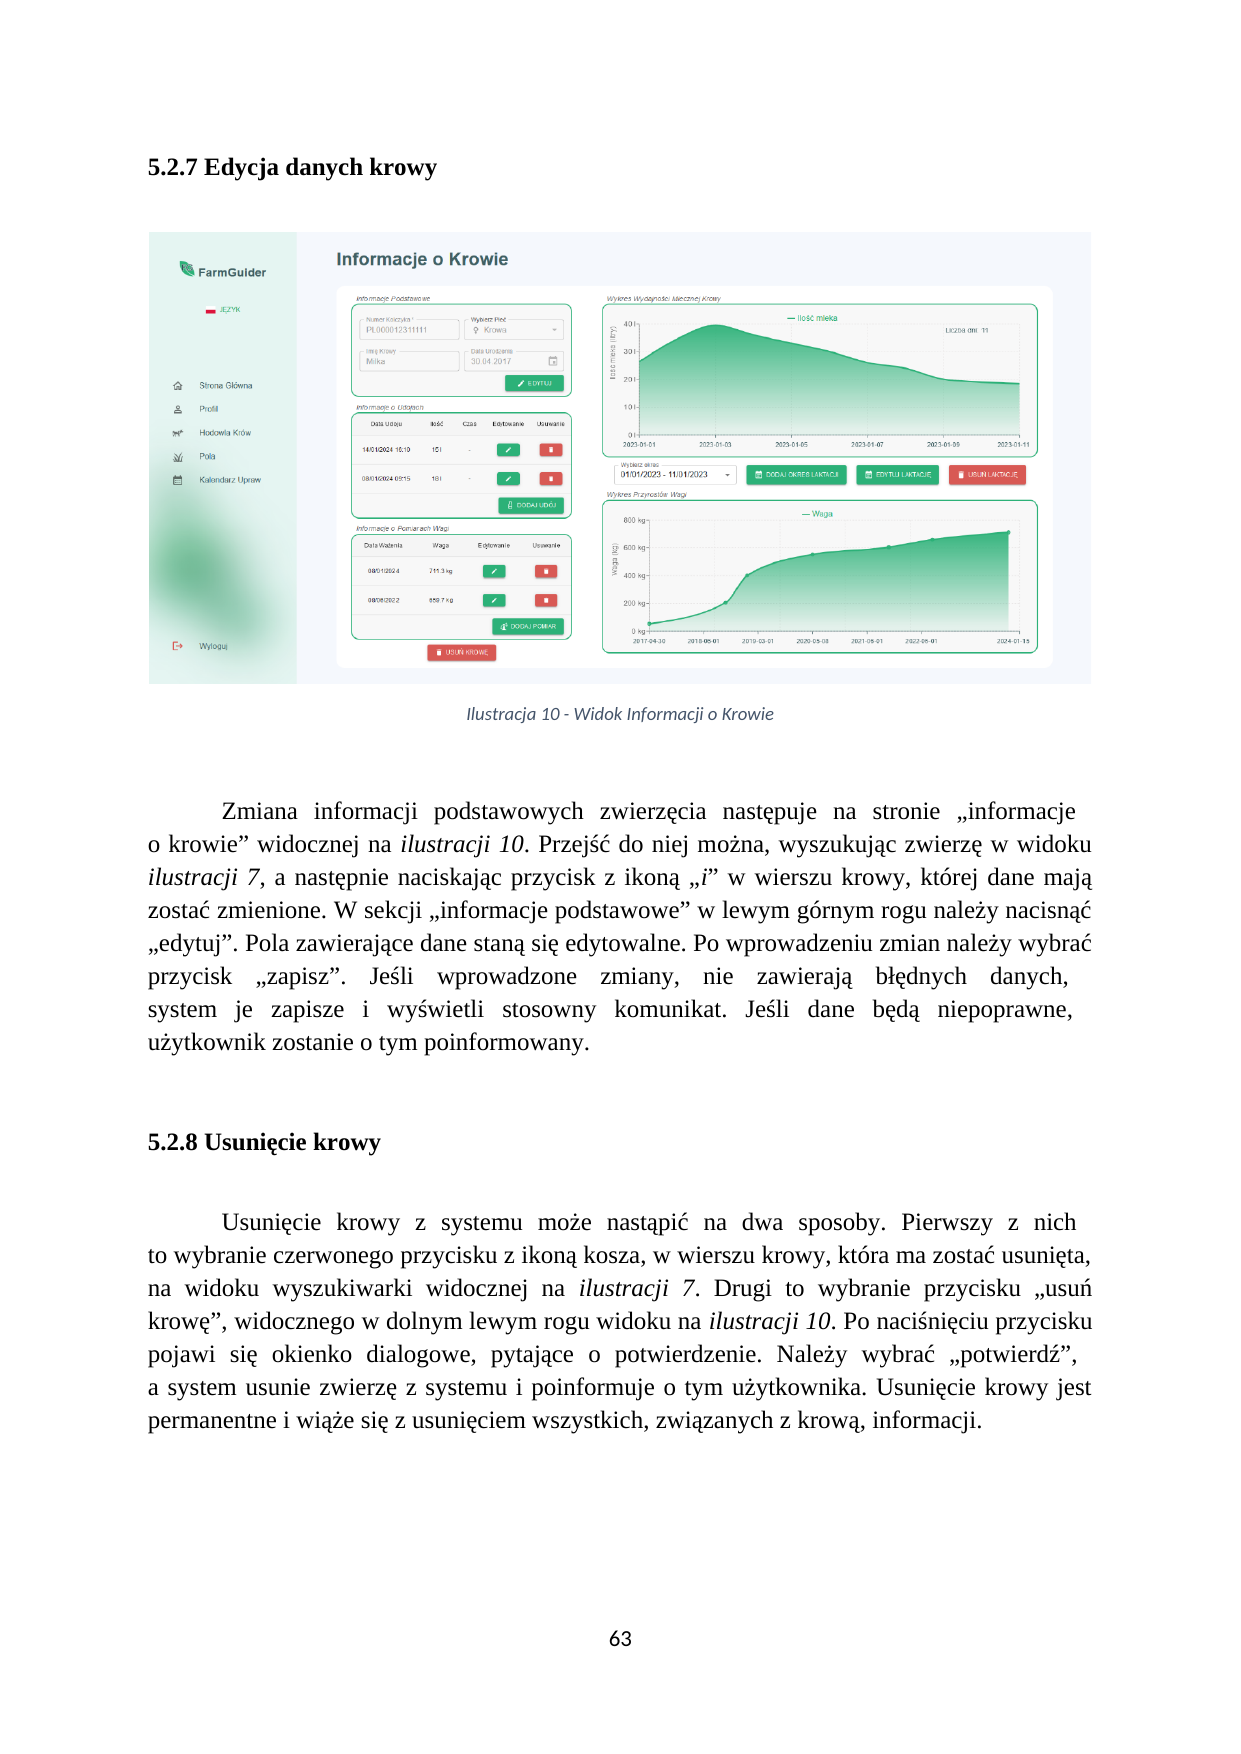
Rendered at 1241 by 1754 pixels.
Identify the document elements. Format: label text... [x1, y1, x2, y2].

subtitle 5.2.8 Usunięcie krowy [148, 1127, 1093, 1155]
text Zmiana informacji podstawowych zwierzęcia następuje na stronie „informacje o krowie” widocznej na ilustracji 10. Przejść do niej można, wyszukując zwierzę w widoku ilustracji 7, a następnie naciskając przycisk z ikoną „i” w wierszu krowy, której dane mają zostać zmienione. W sekcji „informacje podstawowe” w lewym górnym rogu należy nacisnąć „edytuj”. Pola zawierające dane staną się edytowalne. Po wprowadzeniu zmian należy wybrać przycisk „zapisz”. Jeśli wprowadzone zmiany, nie zawierają błędnych danych, system je zapisze i wyświetli stosowny komunikat. Jeśli dane będą niepoprawne, użytkownik zostanie o tym poinformowany. [148, 796, 1093, 1056]
subtitle 5.2.7 Edycja danych krowy [148, 152, 1093, 181]
text Usunięcie krowy z systemu może nastąpić na dwa sposoby. Pierwszy z nich to wybranie czerwonego przycisku z ikoną kosza, w wierszu krowy, która ma zostać usunięta, na widoku wyszukiwarki widocznej na ilustracji 7. Drugi to wybranie przycisku „usuń krowę”, widocznego w dolnym lewym rogu widoku na ilustracji 10. Po naciśnięciu przycisku pojawi się okienko dialogowe, pytające o potwierdzenie. Należy wybrać „potwierdź”, a system usunie zwierzę z systemu i poinformuje o tym użytkownika. Usunięcie krowy jest permanentne i wiąże się z usunięciem wszystkich, związanych z krową, informacji. [148, 1207, 1093, 1434]
picture [149, 232, 1092, 684]
